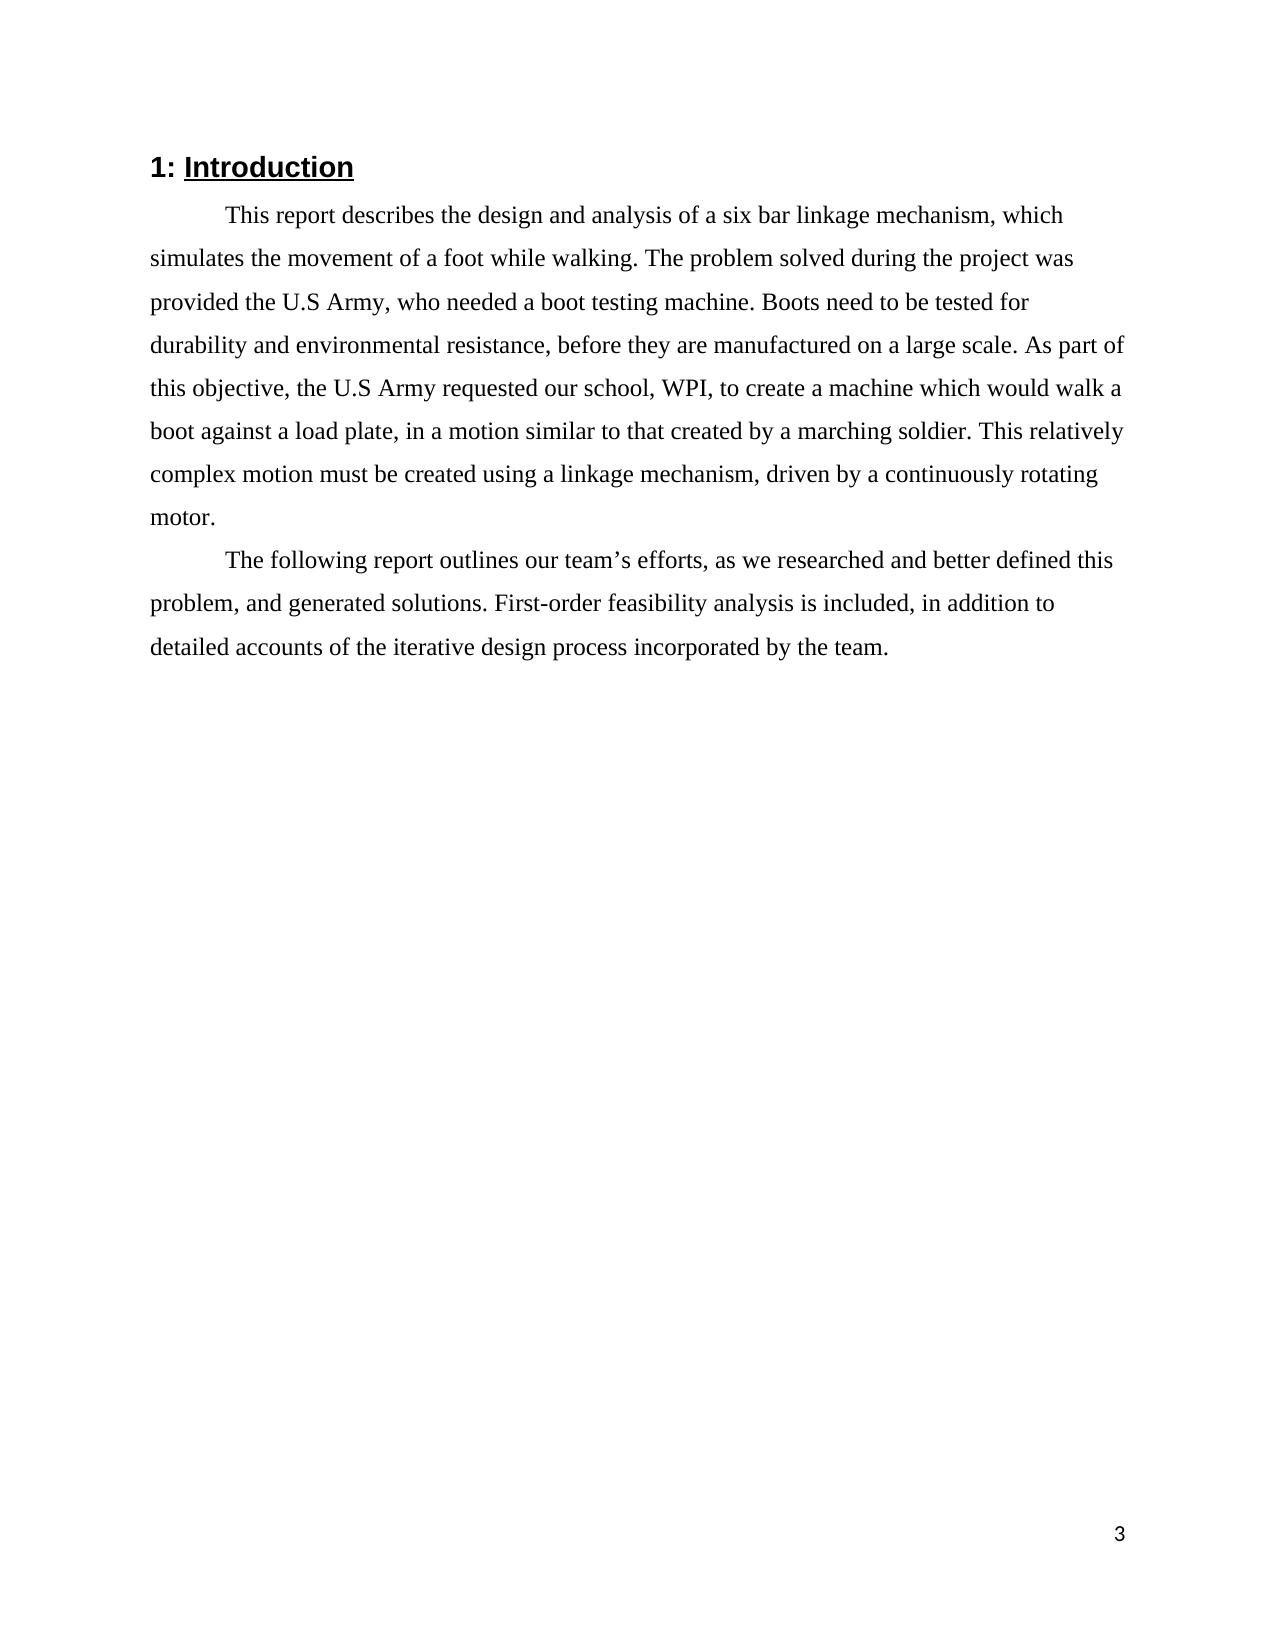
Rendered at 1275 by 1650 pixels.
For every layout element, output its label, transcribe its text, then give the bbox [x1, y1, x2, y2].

text The following report outlines our team’s efforts, as we researched and better defined this problem, and generated solutions. First-order feasibility analysis is included, in addition to detailed accounts of the iterative design process incorporated by the team. [150, 545, 1125, 660]
text 1: Introduction [150, 150, 1125, 183]
text This report describes the design and analysis of a six bar linkage mechanism, which simulates the movement of a foot while walking. The problem solved during the project was provided the U.S Army, who needed a boot testing machine. Boots need to be tested for durability and environmental resistance, before they are manufactured on a large scale. As part of this objective, the U.S Army requested our school, WPI, to create a machine which would walk a boot against a load plate, in a motion similar to that created by a marching soldier. This relatively complex motion must be created using a linkage mechanism, driven by a continuously rotating motor. [150, 200, 1125, 531]
